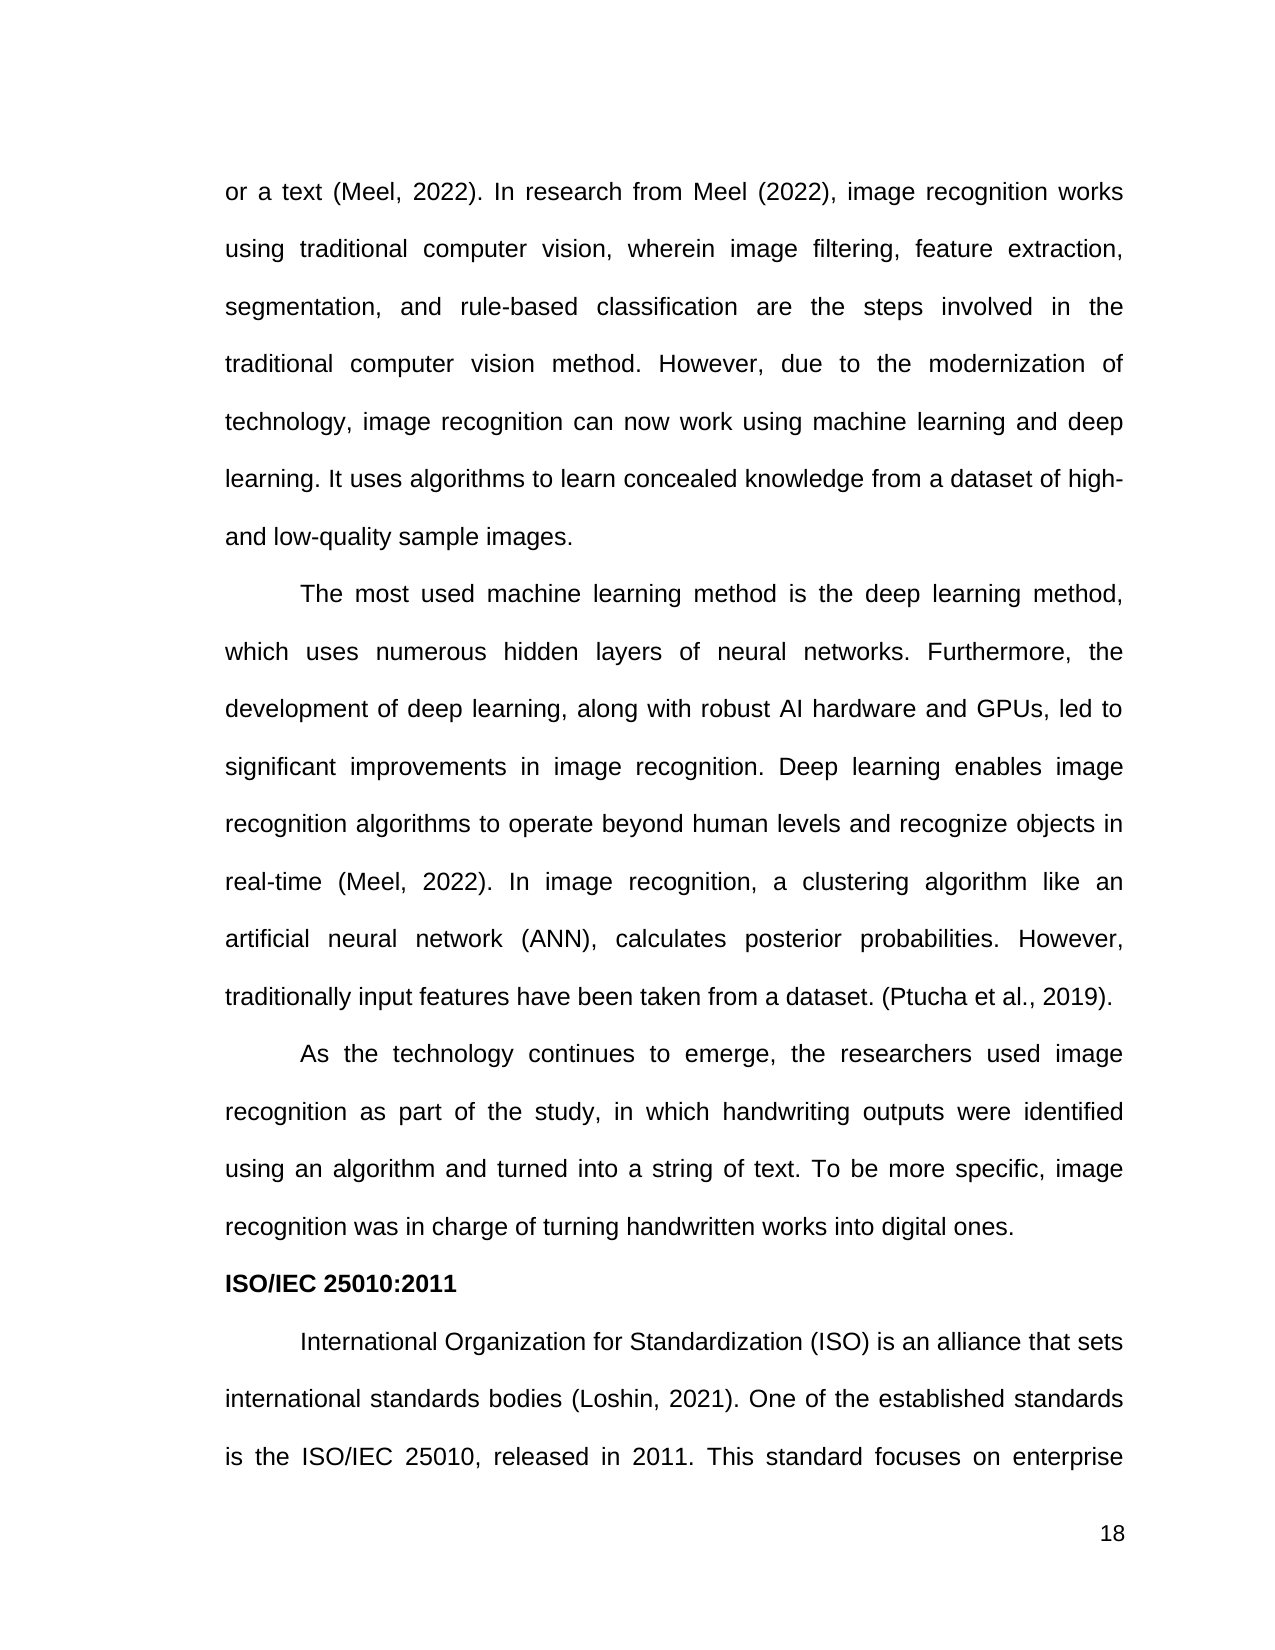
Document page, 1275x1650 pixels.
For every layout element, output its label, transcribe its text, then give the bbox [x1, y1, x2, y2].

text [225, 176, 1125, 550]
text ISO/IEC 25010:2011 [225, 1269, 1125, 1298]
text As the technology continues to emerge, the researchers used image recognition as part of the study, in which handwriting outputs were identified using an algorithm and turned into a string of text. To be more specific, image recognition was in charge of turning handwritten works into digital ones. [225, 1039, 1125, 1240]
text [225, 1326, 1125, 1470]
text The most used machine learning method is the deep learning method, which uses numerous hidden layers of neural networks. Furthermore, the development of deep learning, along with robust AI hardware and GPUs, led to significant improvements in image recognition. Deep learning enables image recognition algorithms to operate beyond human levels and recognize objects in real-time (Meel, 2022). In image recognition, a clustering algorithm like an artificial neural network (ANN), calculates posterior probabilities. However, traditionally input features have been taken from a dataset. (Ptucha et al., 2019). [225, 579, 1125, 1010]
